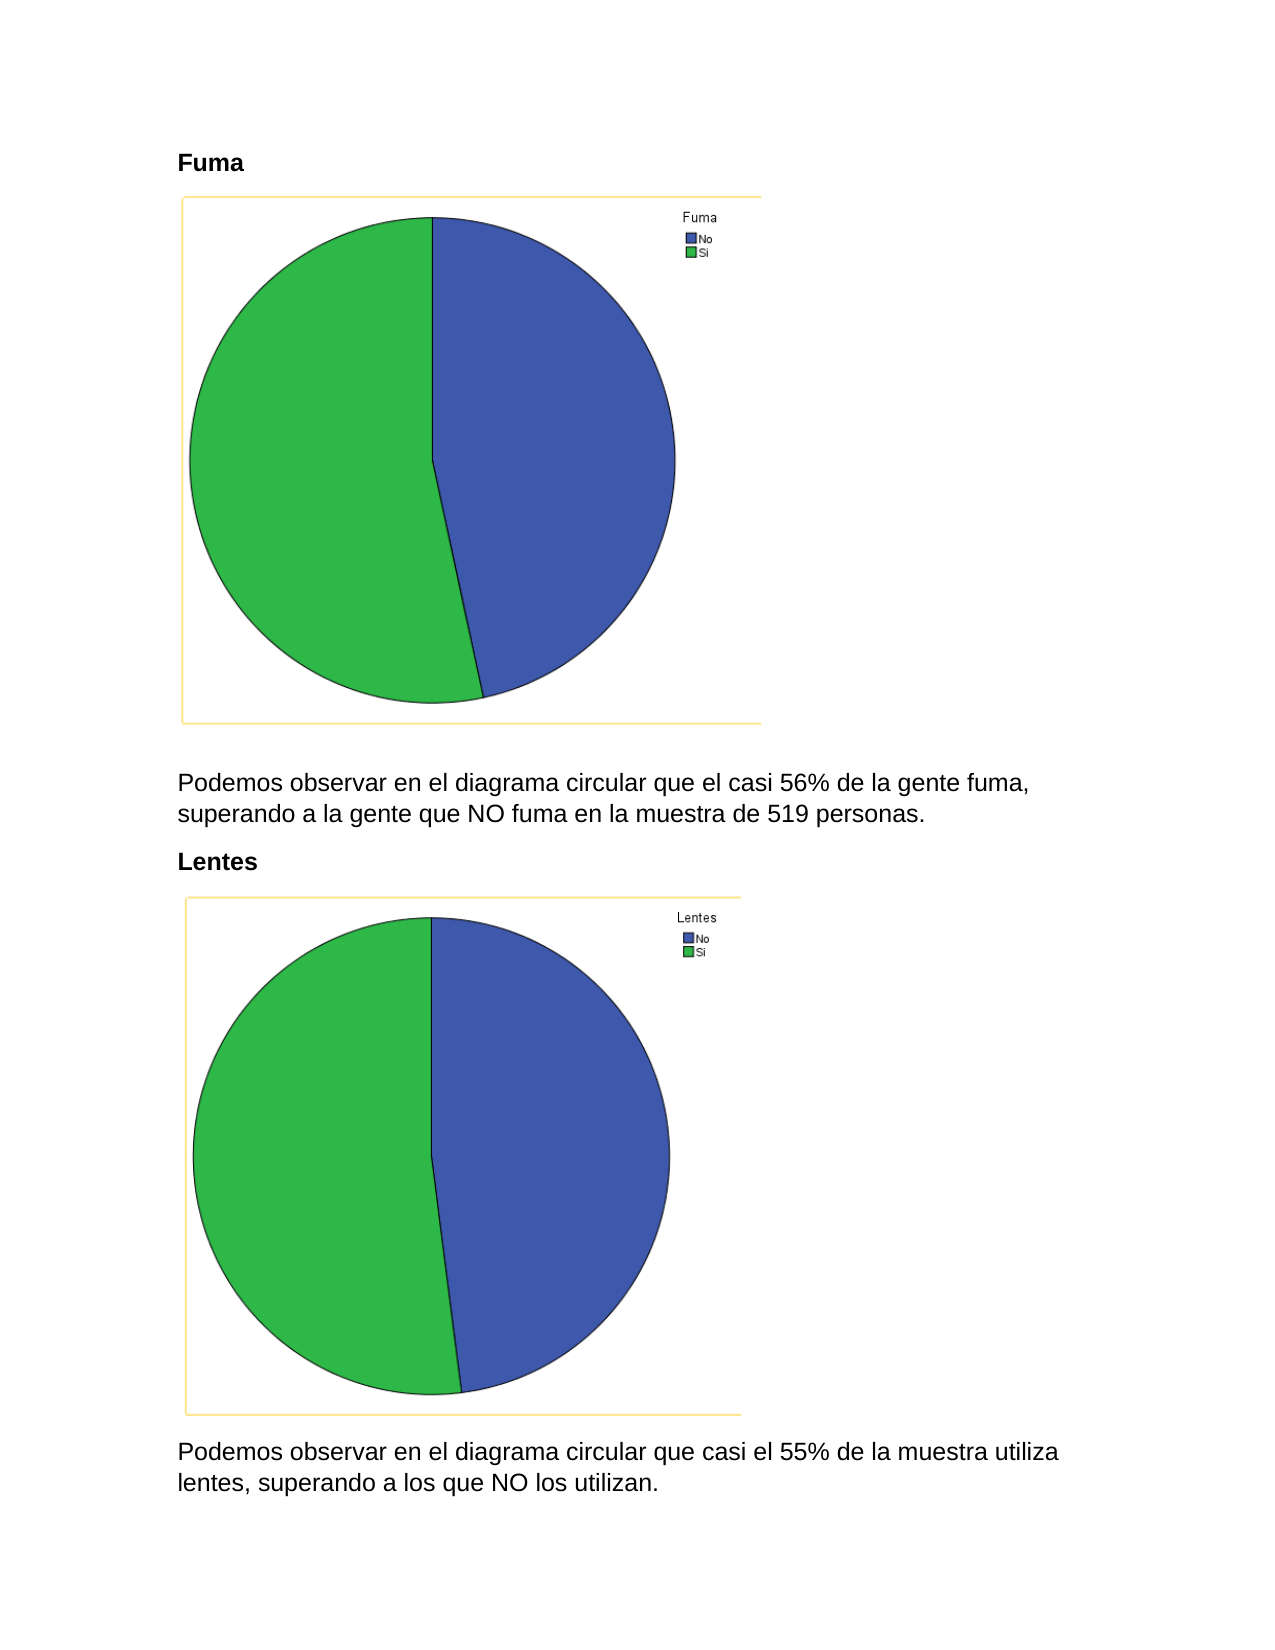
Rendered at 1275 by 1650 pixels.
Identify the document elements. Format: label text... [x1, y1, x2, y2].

picture [177, 195, 762, 749]
text Fuma [177, 148, 1098, 176]
text Podemos observar en el diagrama circular que casi el 55% de la muestra utiliza lentes, superando a los que NO los utilizan. [177, 1437, 1098, 1496]
picture [177, 894, 741, 1418]
text Podemos observar en el diagrama circular que el casi 56% de la gente fuma, superando a la gente que NO fuma en la muestra de 519 personas. [177, 768, 1098, 828]
text Lentes [177, 847, 1098, 875]
